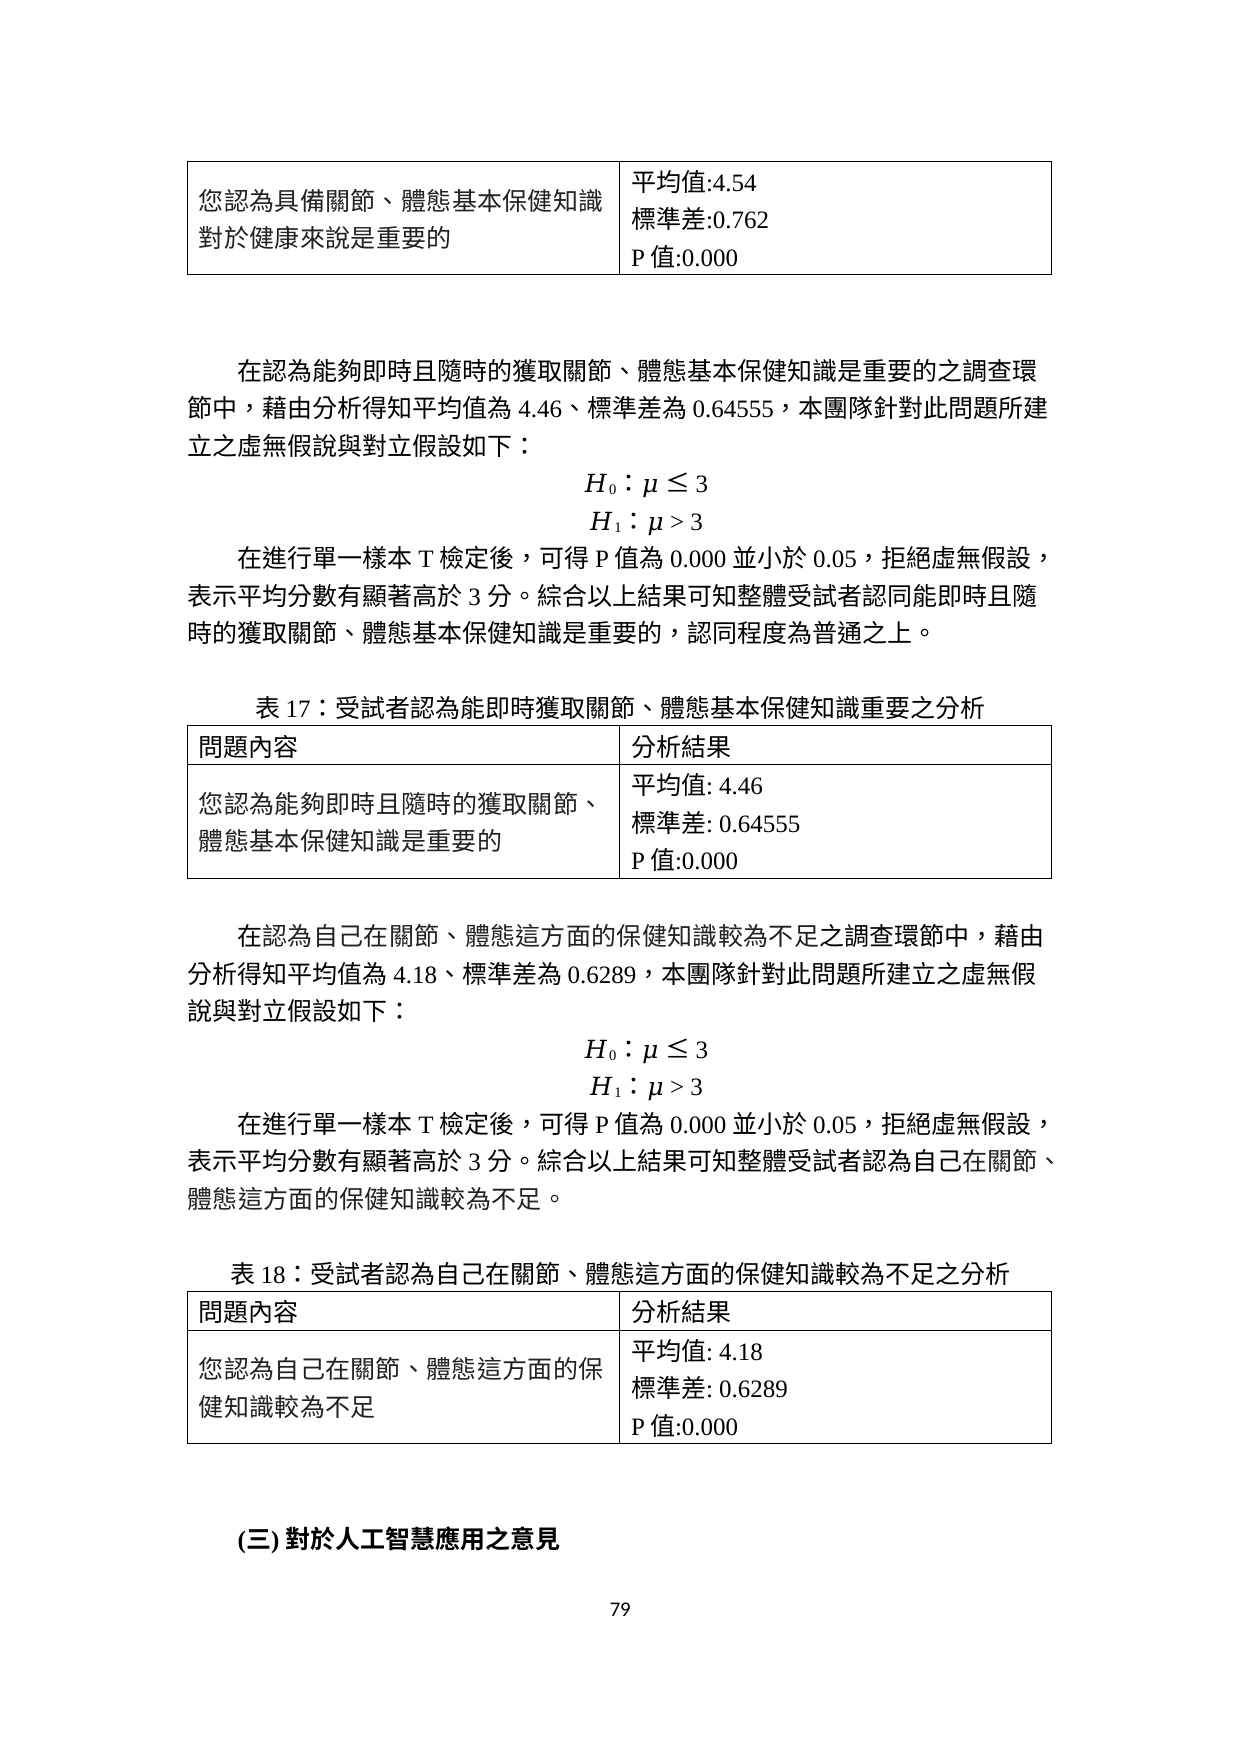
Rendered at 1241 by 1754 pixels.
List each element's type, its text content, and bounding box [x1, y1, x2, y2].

text 𝐻0：𝜇 ≤ 3 [187, 463, 1053, 500]
text 表 17：受試者認為能即時獲取關節、體態基本保健知識重要之分析 [187, 688, 1053, 725]
text 在認為能夠即時且隨時的獲取關節、體態基本保健知識是重要的之調查環節中，藉由分析得知平均值為 4.46、標準差為 0.64555，本團隊針對此問題所建立之虛無假說與對立假設如下： [187, 350, 1053, 463]
table_cell 您認為自己在關節、體態這方面的保健知識較為不足 [188, 1331, 619, 1443]
text 在進行單一樣本 T 檢定後，可得 P 值為 0.000 並小於 0.05，拒絕虛無假設，表示平均分數有顯著高於 3 分。綜合以上結果可知整體受試者認為自己在關節、體態這方面的保健知識較為不足。 [187, 1103, 1053, 1216]
table_header 問題內容 [188, 726, 619, 764]
text 𝐻1：𝜇 > 3 [187, 1066, 1053, 1103]
text 表 18：受試者認為自己在關節、體態這方面的保健知識較為不足之分析 [187, 1253, 1053, 1291]
table_header 分析結果 [620, 726, 1051, 764]
table_cell 平均值: 4.18 標準差: 0.6289 P值:0.000 [620, 1331, 1051, 1443]
table_cell 平均值: 4.46 標準差: 0.64555 P值:0.000 [620, 765, 1051, 877]
table_cell 平均值:4.54 標準差:0.762 P值:0.000 [620, 162, 1051, 274]
text 在認為自己在關節、體態這方面的保健知識較為不足之調查環節中，藉由分析得知平均值為 4.18、標準差為 0.6289，本團隊針對此問題所建立之虛無假說與對立假設如下： [187, 916, 1053, 1028]
text 在進行單一樣本 T 檢定後，可得 P 值為 0.000 並小於 0.05，拒絕虛無假設，表示平均分數有顯著高於 3 分。綜合以上結果可知整體受試者認同能即時且隨時的獲取關節、體態基本保健知識是重要的，認同程度為普通之上。 [187, 538, 1053, 650]
text 𝐻0：𝜇 ≤ 3 [187, 1028, 1053, 1066]
table_header 分析結果 [620, 1292, 1051, 1329]
text (三) 對於人工智慧應用之意見 [187, 1519, 1053, 1557]
table_cell 您認為能夠即時且隨時的獲取關節、體態基本保健知識是重要的 [188, 765, 619, 877]
table_cell 您認為具備關節、體態基本保健知識對於健康來說是重要的 [188, 162, 619, 274]
text 𝐻1：𝜇 > 3 [187, 500, 1053, 538]
table_header 問題內容 [188, 1292, 619, 1329]
